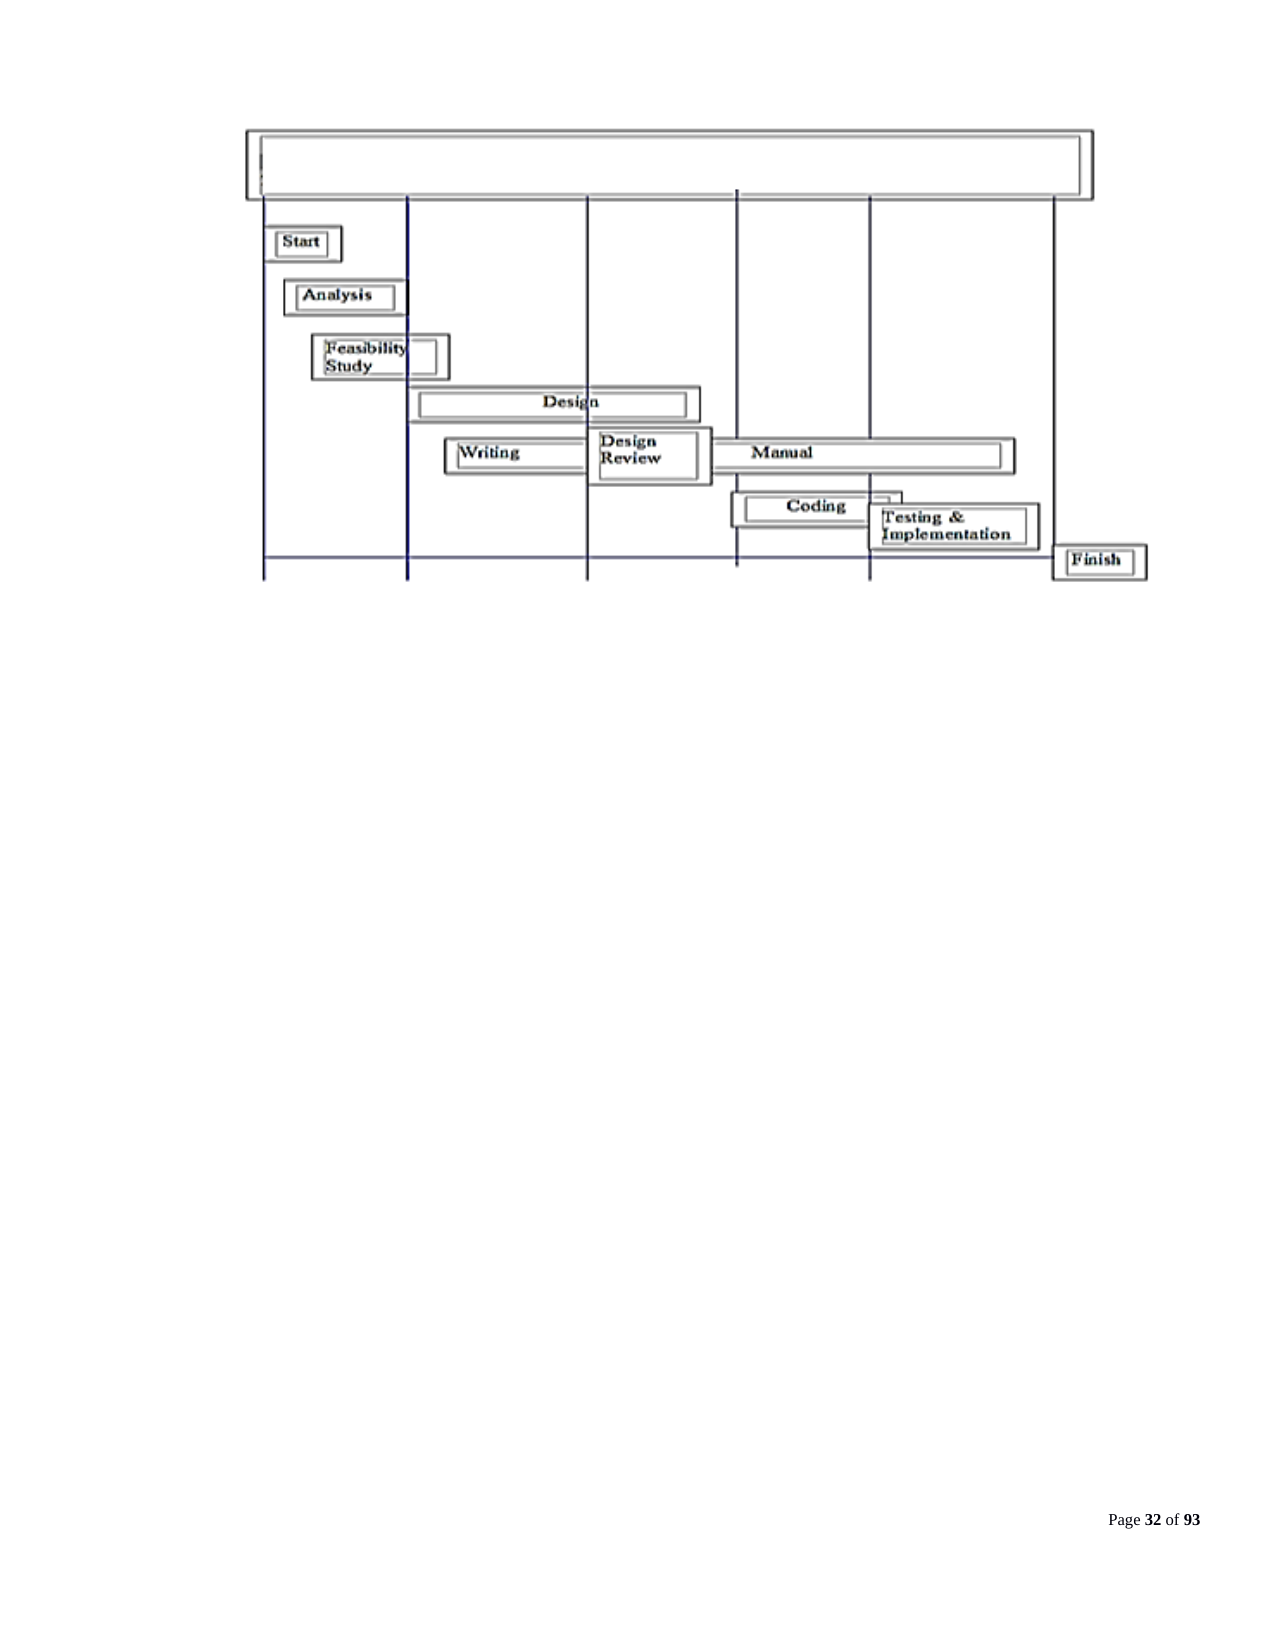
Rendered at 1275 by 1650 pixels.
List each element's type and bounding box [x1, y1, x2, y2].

picture [232, 112, 1155, 601]
